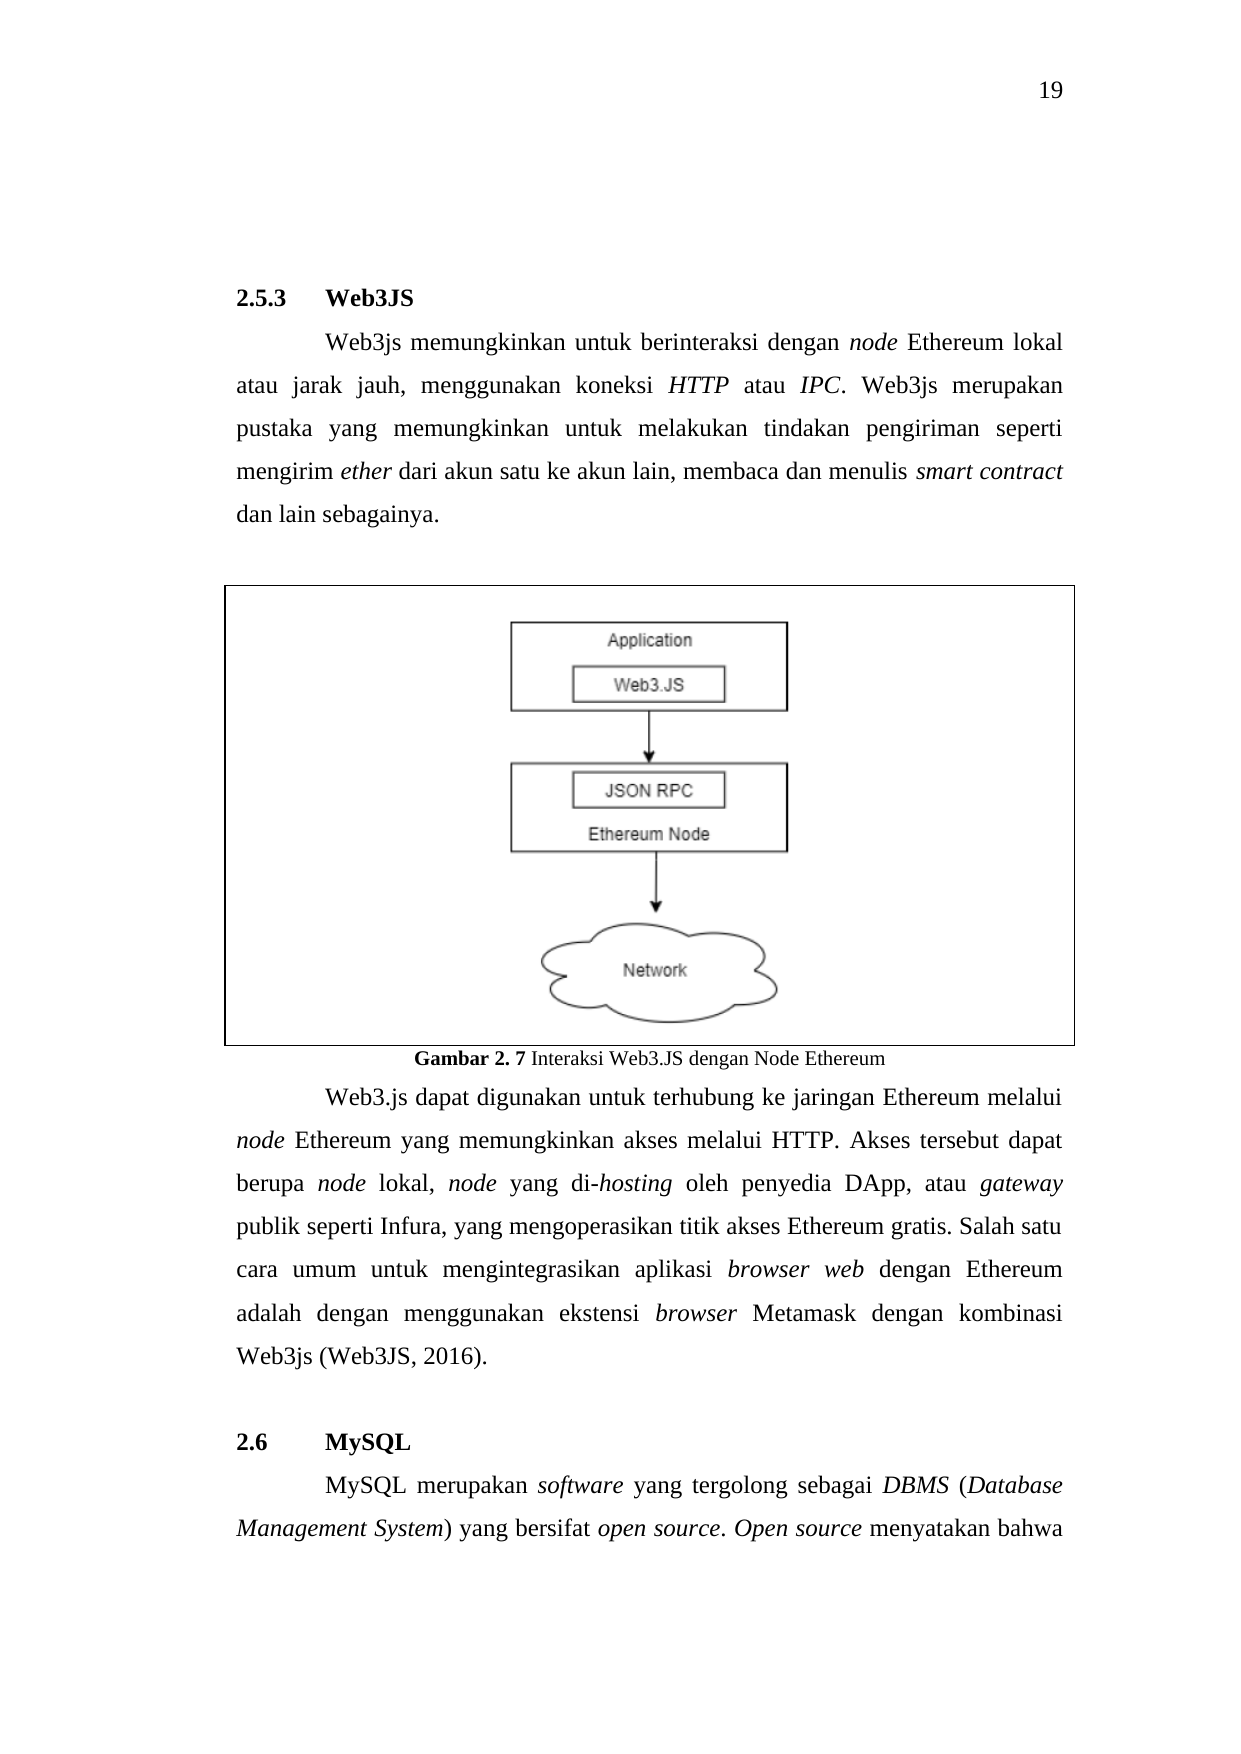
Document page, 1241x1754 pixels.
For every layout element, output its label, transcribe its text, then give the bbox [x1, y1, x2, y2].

text Web3.js dapat digunakan untuk terhubung ke jaringan Ethereum melalui node Ethereum yang memungkinkan akses melalui HTTP. Akses tersebut dapat berupa node lokal, node yang di-hosting oleh penyedia DApp, atau gateway publik seperti Infura, yang mengoperasikan titik akses Ethereum gratis. Salah satu cara umum untuk mengintegrasikan aplikasi browser web dengan Ethereum adalah dengan menggunakan ekstensi browser Metamask dengan kombinasi Web3js . [236, 1082, 1063, 1369]
text Gambar 2. 7 Interaksi Web3.JS dengan Node Ethereum [236, 1046, 1063, 1070]
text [236, 1470, 1063, 1542]
subtitle MySQL [236, 1427, 1063, 1456]
picture [479, 598, 820, 1031]
text Web3js memungkinkan untuk berinteraksi dengan node Ethereum lokal atau jarak jauh, menggunakan koneksi HTTP atau IPC. Web3js merupakan pustaka yang memungkinkan untuk melakukan tindakan pengiriman seperti mengirim ether dari akun satu ke akun lain, membaca dan menulis smart contract dan lain sebagainya. [236, 327, 1063, 528]
table_header [226, 586, 1074, 1045]
subtitle Web3JS [236, 283, 1063, 312]
